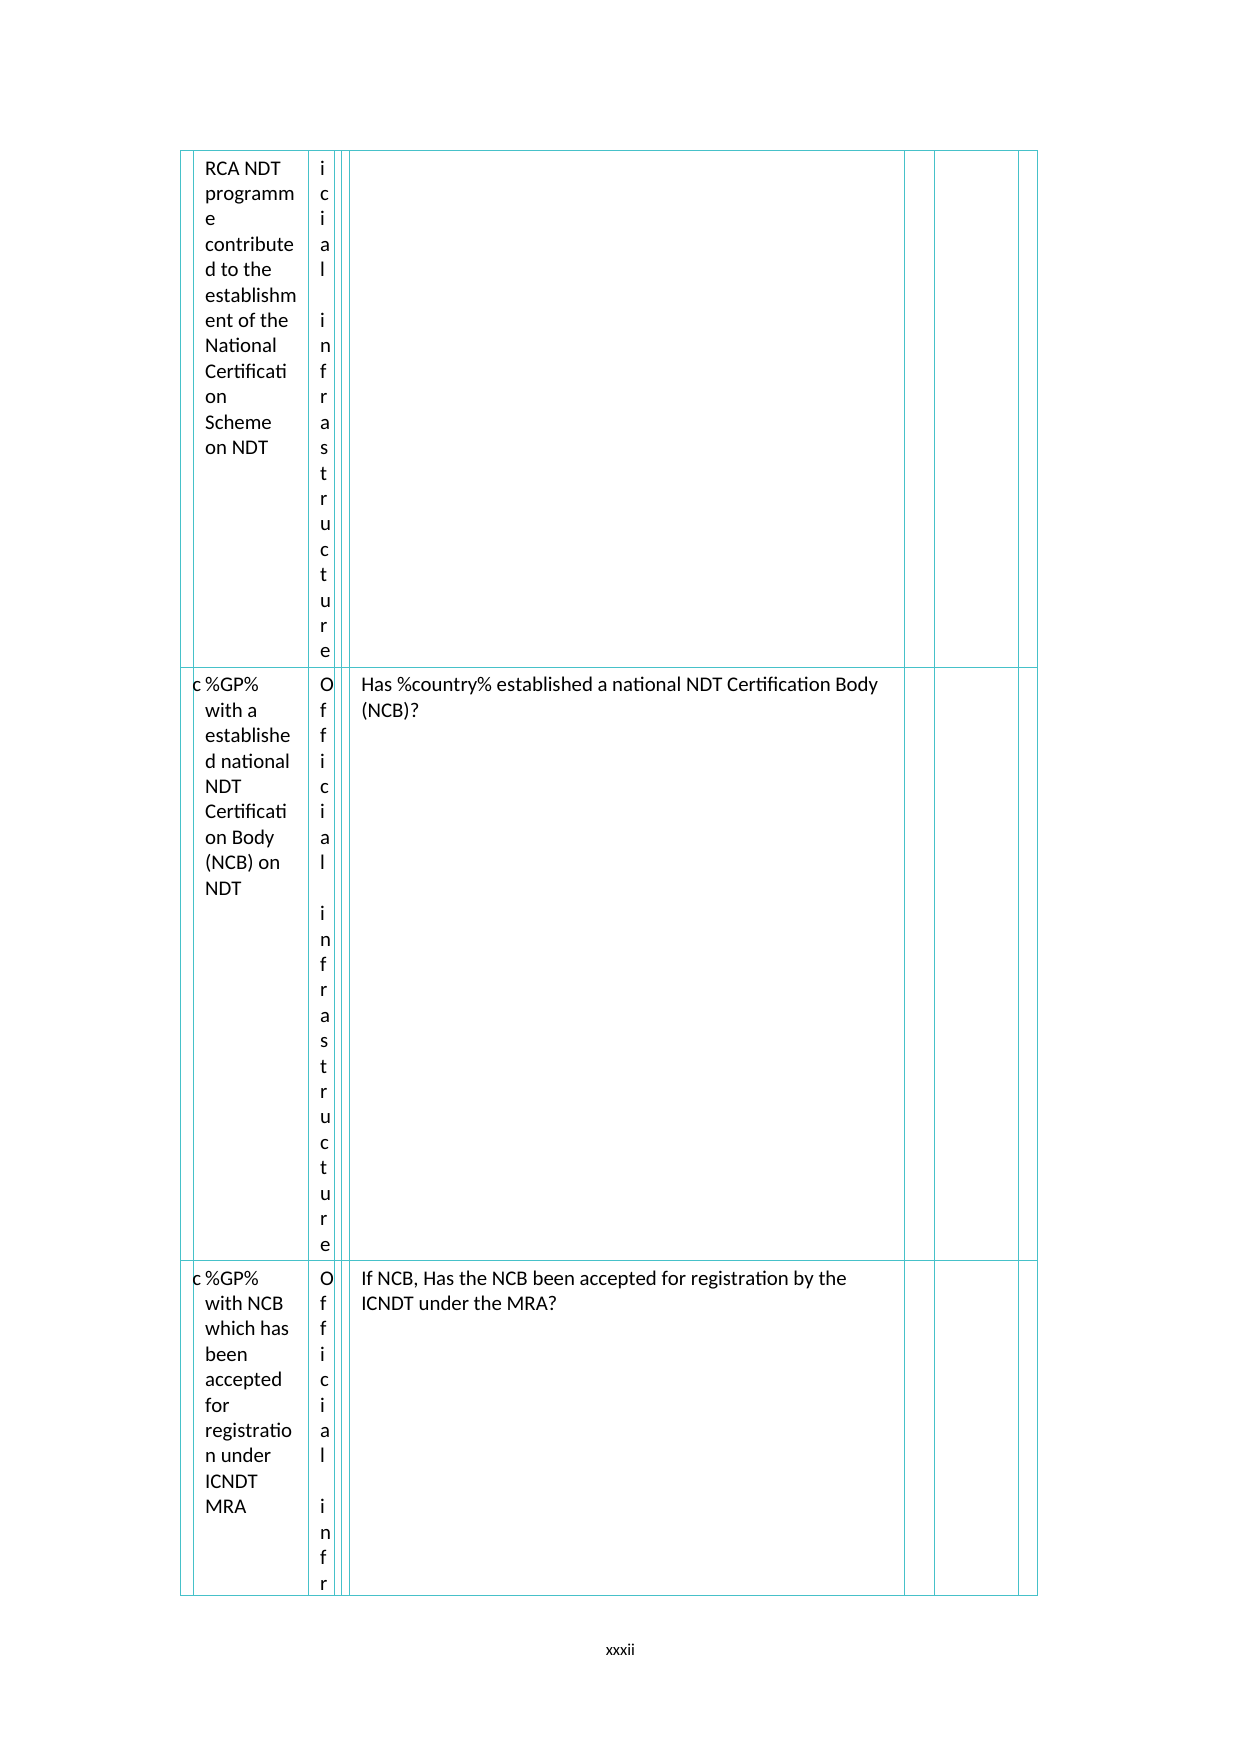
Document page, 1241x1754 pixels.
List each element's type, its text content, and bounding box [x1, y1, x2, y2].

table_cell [309, 1261, 334, 1595]
table_cell [905, 151, 934, 667]
table_cell [1019, 668, 1037, 1260]
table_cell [350, 1261, 904, 1595]
table_cell Official infrastructure [309, 668, 334, 1260]
table_cell [935, 1261, 1018, 1595]
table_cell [194, 1261, 308, 1595]
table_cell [194, 151, 308, 667]
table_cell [309, 151, 334, 667]
table_cell [1019, 151, 1037, 667]
table_cell [1019, 1261, 1037, 1595]
table_cell %GP% with a established national NDT Certification Body (NCB) on NDT [194, 668, 308, 1260]
table_cell [905, 668, 934, 1260]
table_cell [935, 151, 1018, 667]
table_cell [935, 668, 1018, 1260]
table_cell [905, 1261, 934, 1595]
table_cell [350, 151, 904, 667]
table_cell Has %country% established a national NDT Certification Body (NCB)? [350, 668, 904, 1260]
